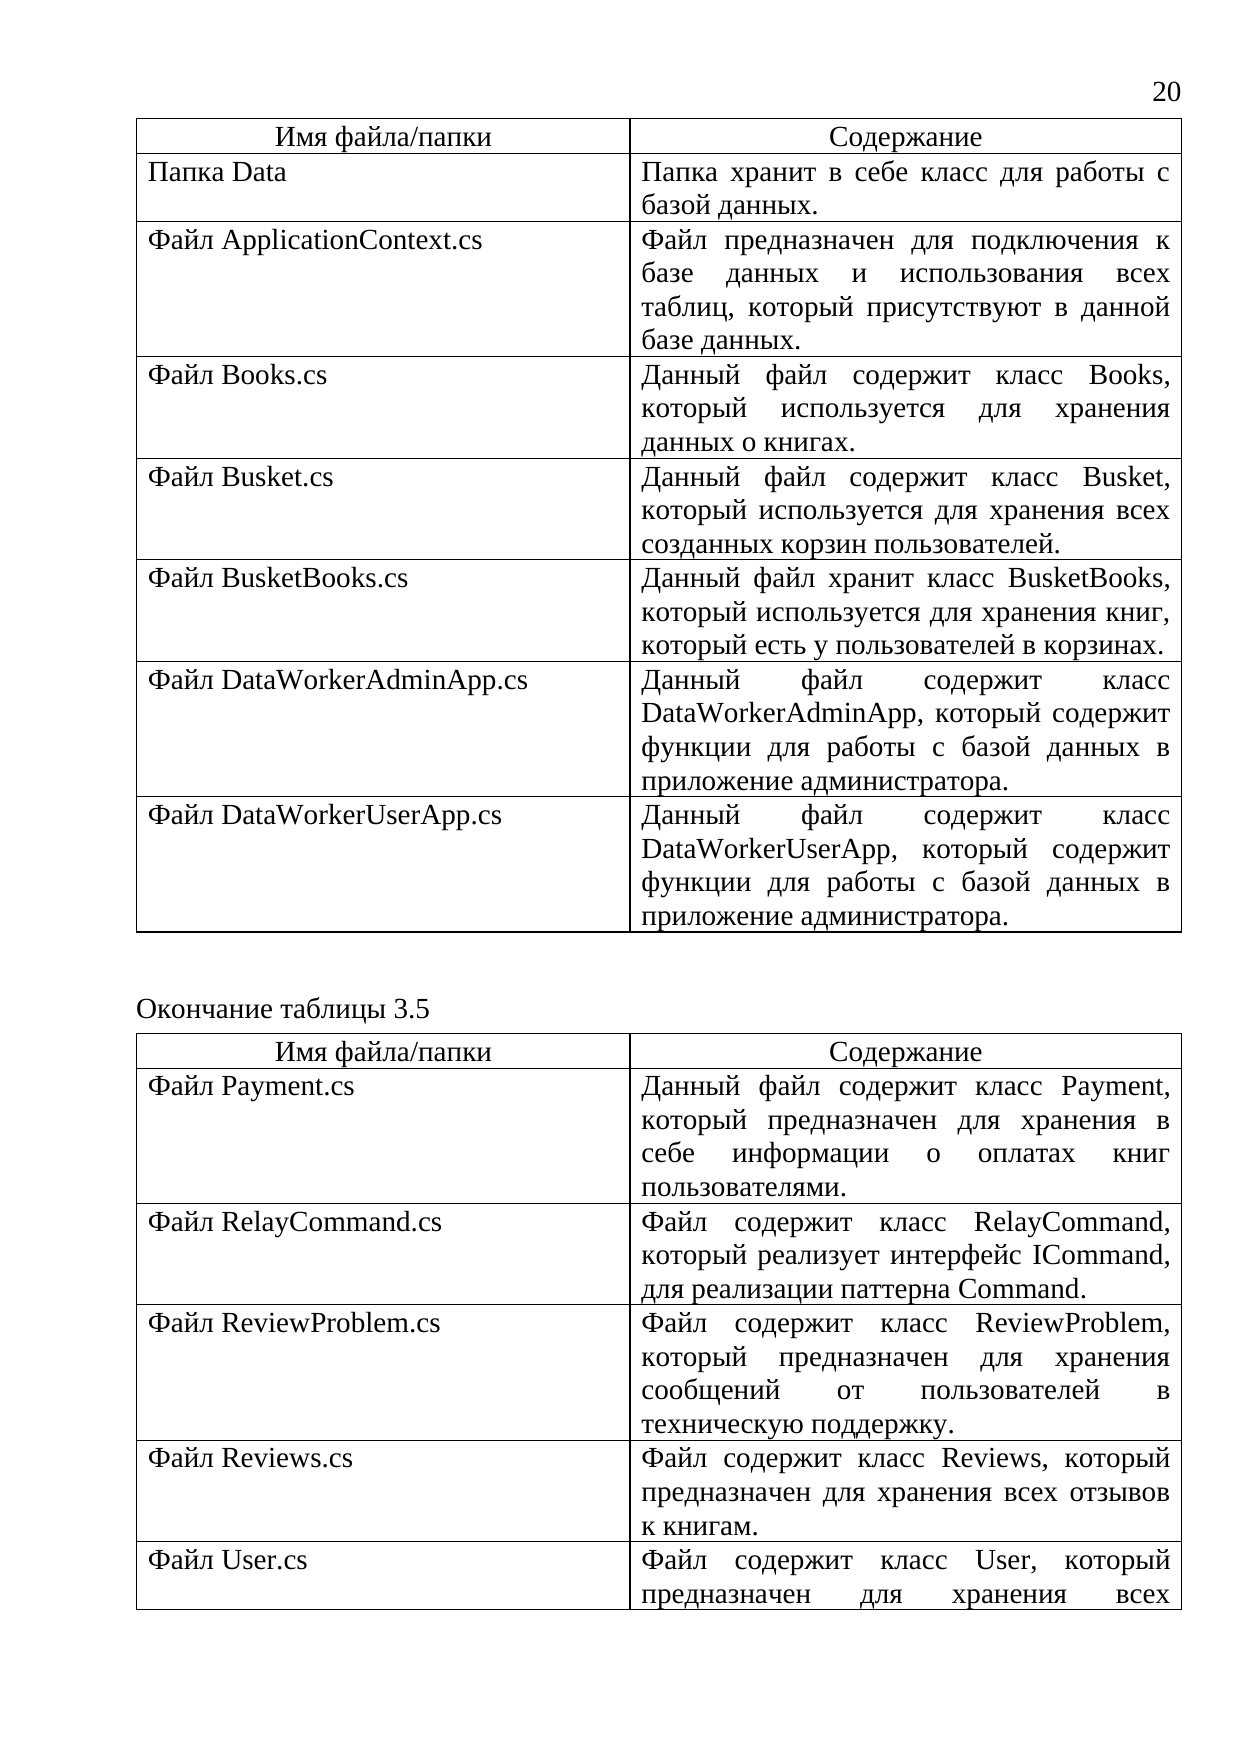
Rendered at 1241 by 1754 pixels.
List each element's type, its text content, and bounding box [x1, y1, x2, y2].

table_cell Файл DataWorkerAdminApp.cs [137, 662, 629, 796]
table_cell Данный файл хранит класс BusketBooks, который используется для хранения книг, который есть у пользователей в корзинах. [631, 560, 1181, 661]
table_cell Файл RelayCommand.cs [137, 1204, 629, 1304]
table_cell Файл содержит класс ReviewProblem, который предназначен для хранения сообщений от пользователей в техническую поддержку. [631, 1305, 1181, 1439]
table_cell Файл содержит класс Reviews, который предназначен для хранения всех отзывов к книгам. [631, 1441, 1181, 1541]
table_cell Файл Books.cs [137, 357, 629, 458]
table_cell Данный файл содержит класс Payment, который предназначен для хранения в себе информации о оплатах книг пользователями. [631, 1069, 1181, 1203]
table_cell Данный файл содержит класс DataWorkerUserApp, который содержит функции для работы с базой данных в приложение администратора. [631, 797, 1181, 931]
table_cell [631, 1542, 1181, 1609]
table_header Содержание [631, 119, 1181, 153]
table_cell Данный файл содержит класс DataWorkerAdminApp, который содержит функции для работы с базой данных в приложение администратора. [631, 662, 1181, 796]
table_cell Файл DataWorkerUserApp.cs [137, 797, 629, 931]
table_cell Файл содержит класс RelayCommand, который реализует интерфейс ICommand, для реализации паттерна Command. [631, 1204, 1181, 1304]
table_header Имя файла/папки [137, 1034, 629, 1067]
table_cell Файл ReviewProblem.cs [137, 1305, 629, 1439]
table_cell Файл Busket.cs [137, 459, 629, 559]
table_cell Файл ApplicationContext.cs [137, 222, 629, 356]
table_cell Данный файл содержит класс Books, который используется для хранения данных о книгах. [631, 357, 1181, 458]
table_cell Папка Data [137, 154, 629, 221]
table_cell Данный файл содержит класс Busket, который используется для хранения всех созданных корзин пользователей. [631, 459, 1181, 559]
table_cell Файл предназначен для подключения к базе данных и использования всех таблиц, который присутствуют в данной базе данных. [631, 222, 1181, 356]
table_cell Файл Payment.cs [137, 1069, 629, 1203]
text Окончание таблицы 3.5 [136, 991, 1181, 1024]
table_header Имя файла/папки [137, 119, 629, 153]
table_cell Файл BusketBooks.cs [137, 560, 629, 661]
table_cell Файл User.cs [137, 1542, 629, 1609]
table_cell Файл Reviews.cs [137, 1441, 629, 1541]
table_cell Папка хранит в себе класс для работы с базой данных. [631, 154, 1181, 221]
table_header Содержание [631, 1034, 1181, 1067]
